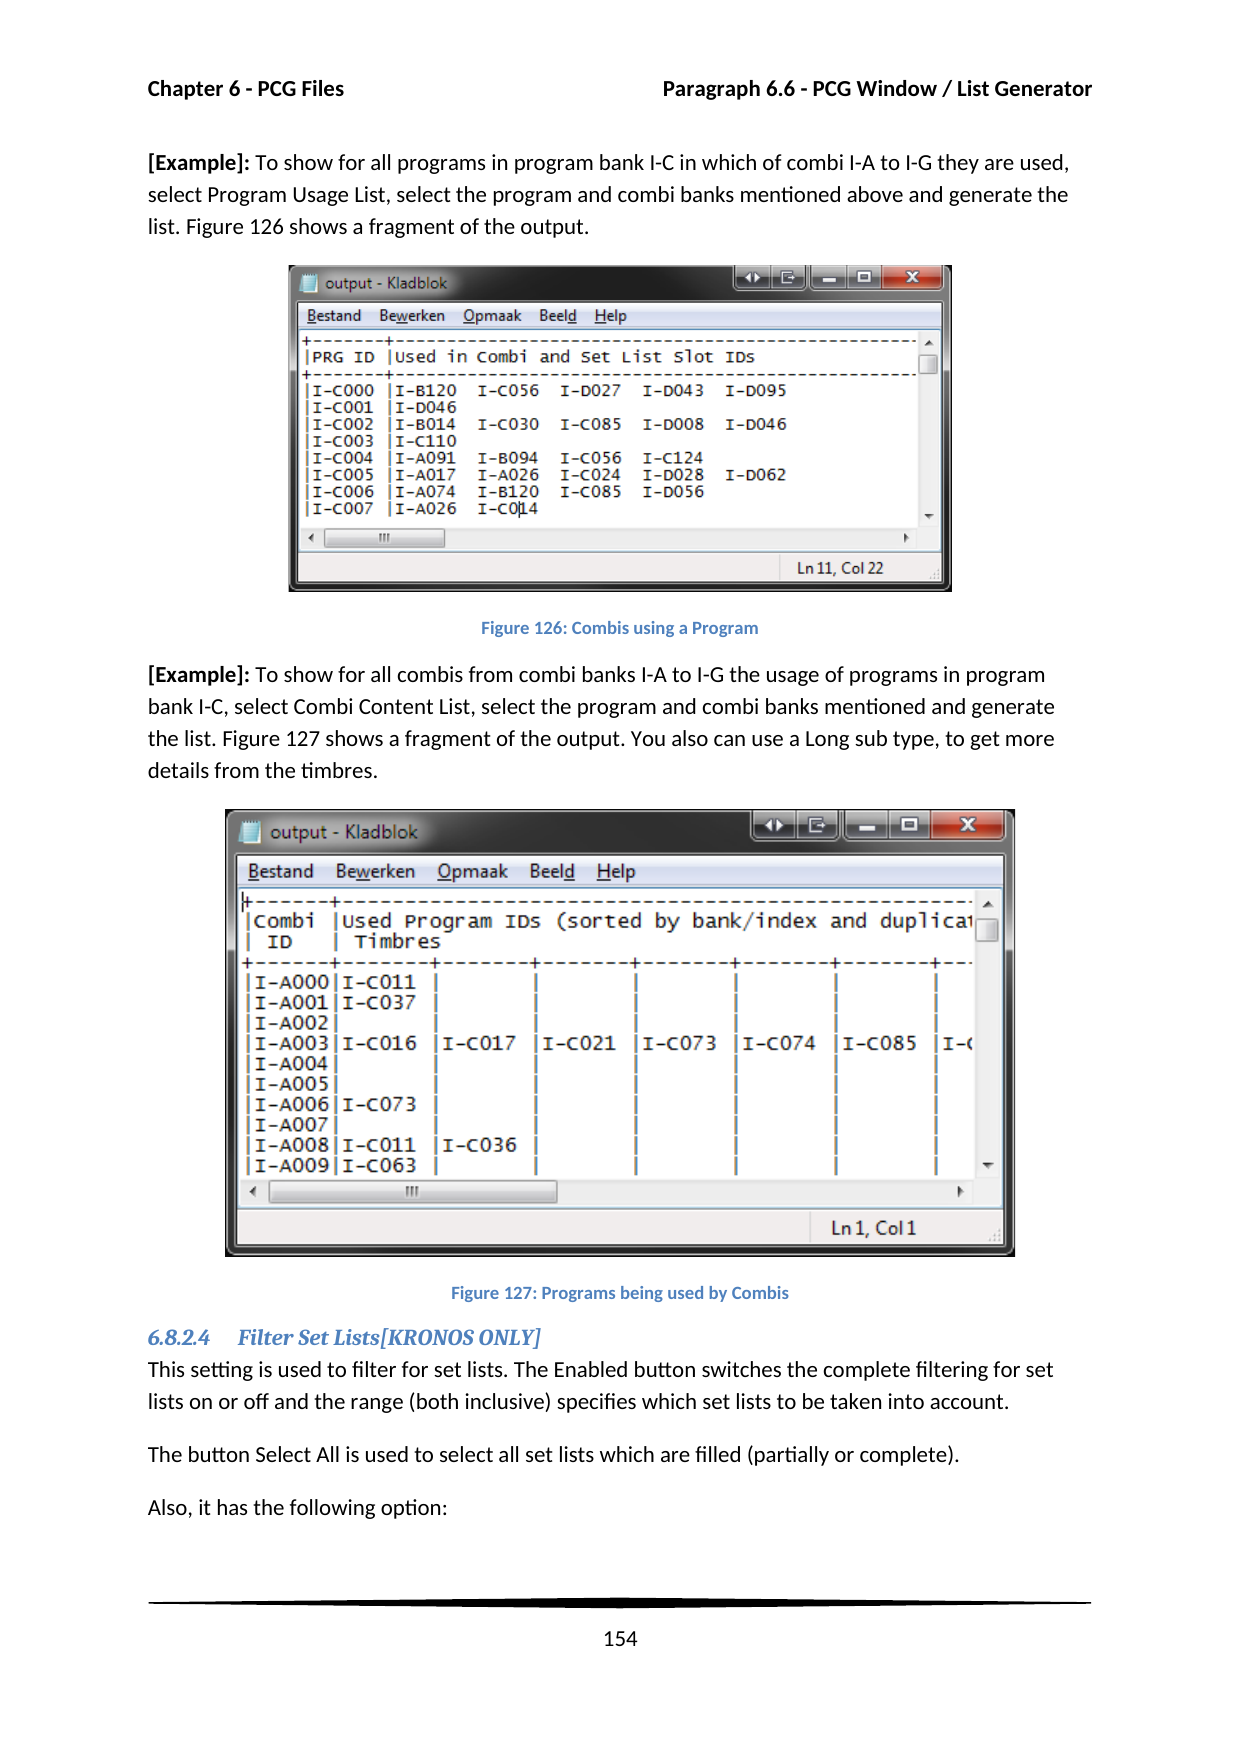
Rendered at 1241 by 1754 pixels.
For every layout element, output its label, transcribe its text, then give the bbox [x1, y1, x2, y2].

text Also, it has the following option: [148, 1493, 1093, 1522]
text Figure 127: Programs being used by Combis [148, 1281, 1093, 1304]
text [Example]: To show for all programs in program bank I-C in which of combi I-A to I-G they are used, select Program Usage List, select the program and combi banks mentioned above and generate the list. Figure 126 shows a fragment of the output. [148, 148, 1093, 240]
picture [288, 265, 952, 592]
text [Example]: To show for all combis from combi banks I-A to I-G the usage of programs in program bank I-C, select Combi Content List, select the program and combi banks mentioned and generate the list. Figure 127 shows a fragment of the output. You also can use a Long sub type, to get more details from the timbres. [148, 660, 1093, 784]
subtitle Filter Set Lists[KRONOS ONLY] [148, 1325, 1093, 1351]
text Figure 126: Combis using a Program [148, 616, 1093, 639]
picture [225, 809, 1016, 1257]
text The button Select All is used to select all set lists which are filled (partially or complete). [148, 1441, 1093, 1468]
text This setting is used to filter for set lists. The Enabled button switches the complete filtering for set lists on or off and the range (both inclusive) specifies which set lists to be taken into account. [148, 1355, 1093, 1416]
